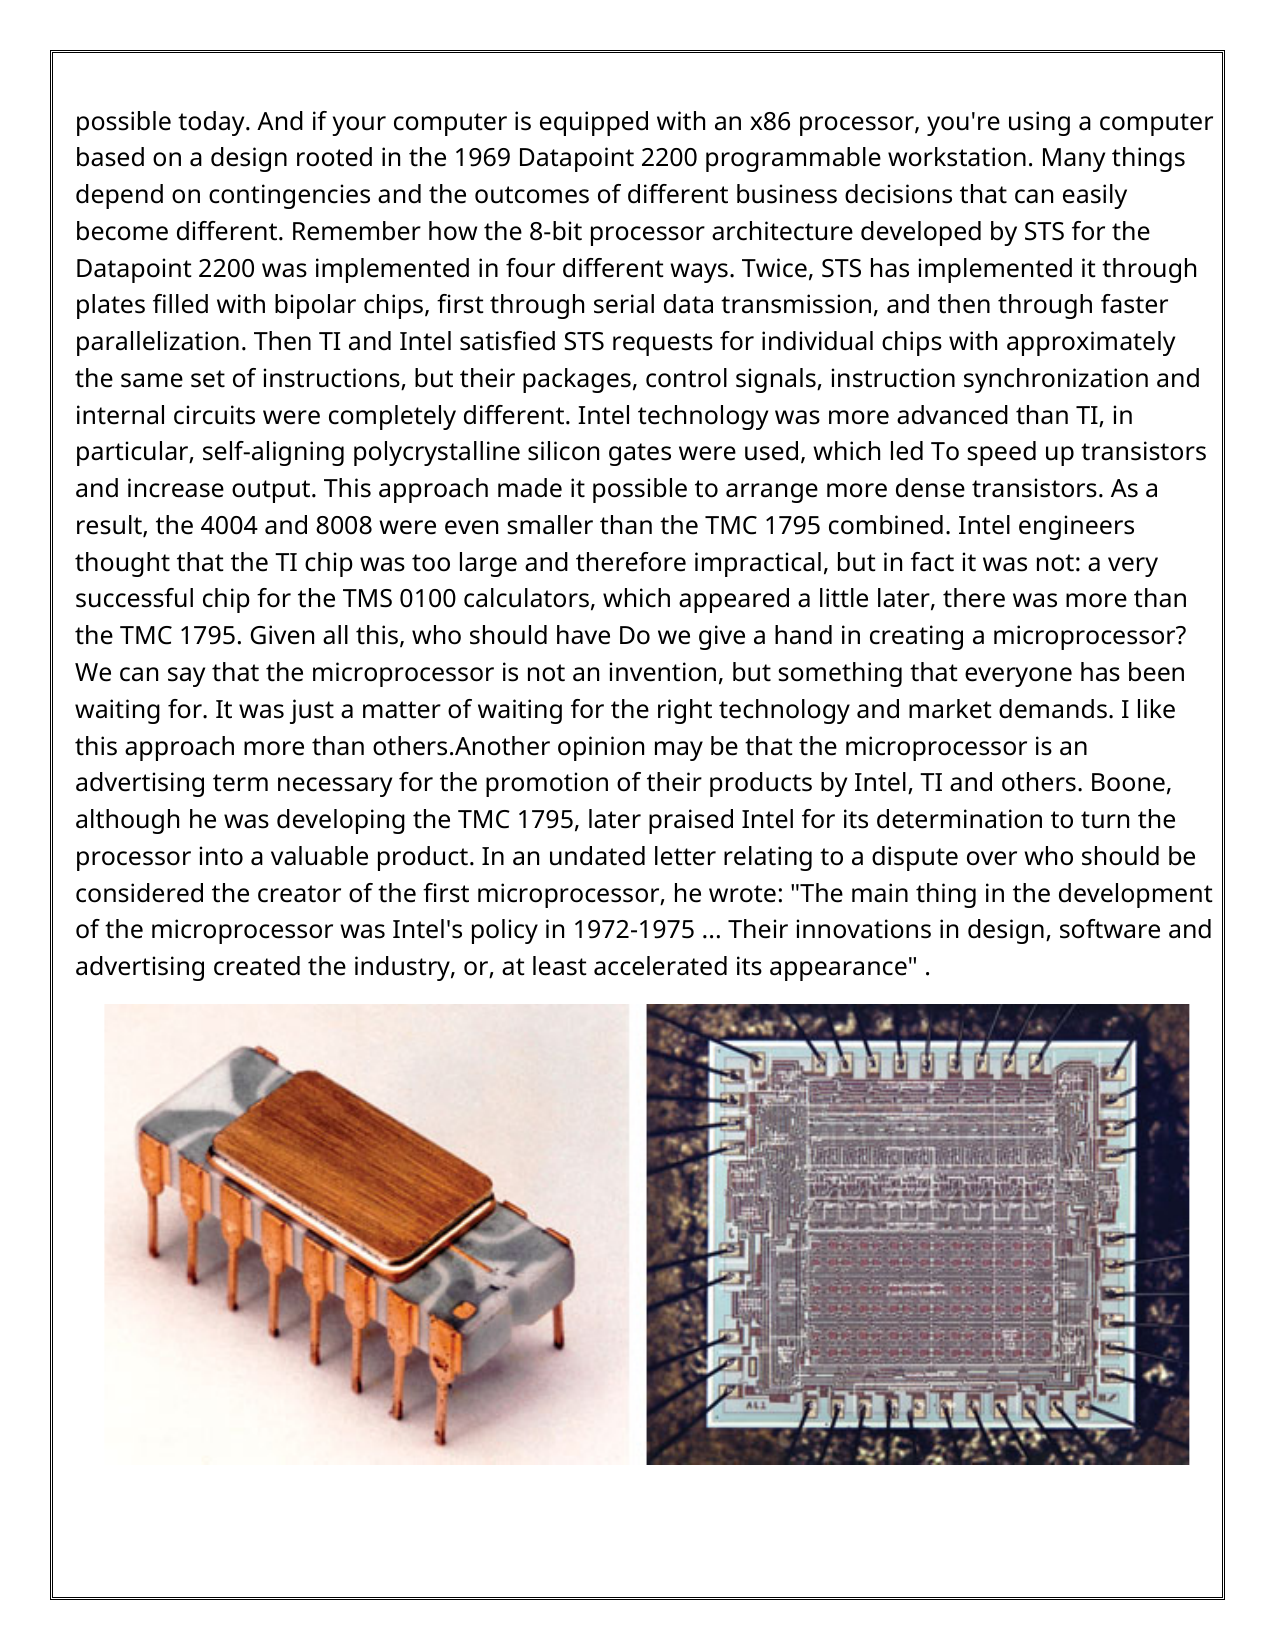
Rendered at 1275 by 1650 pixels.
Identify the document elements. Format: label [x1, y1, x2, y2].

picture [104, 1004, 1190, 1465]
text [75, 103, 1219, 983]
